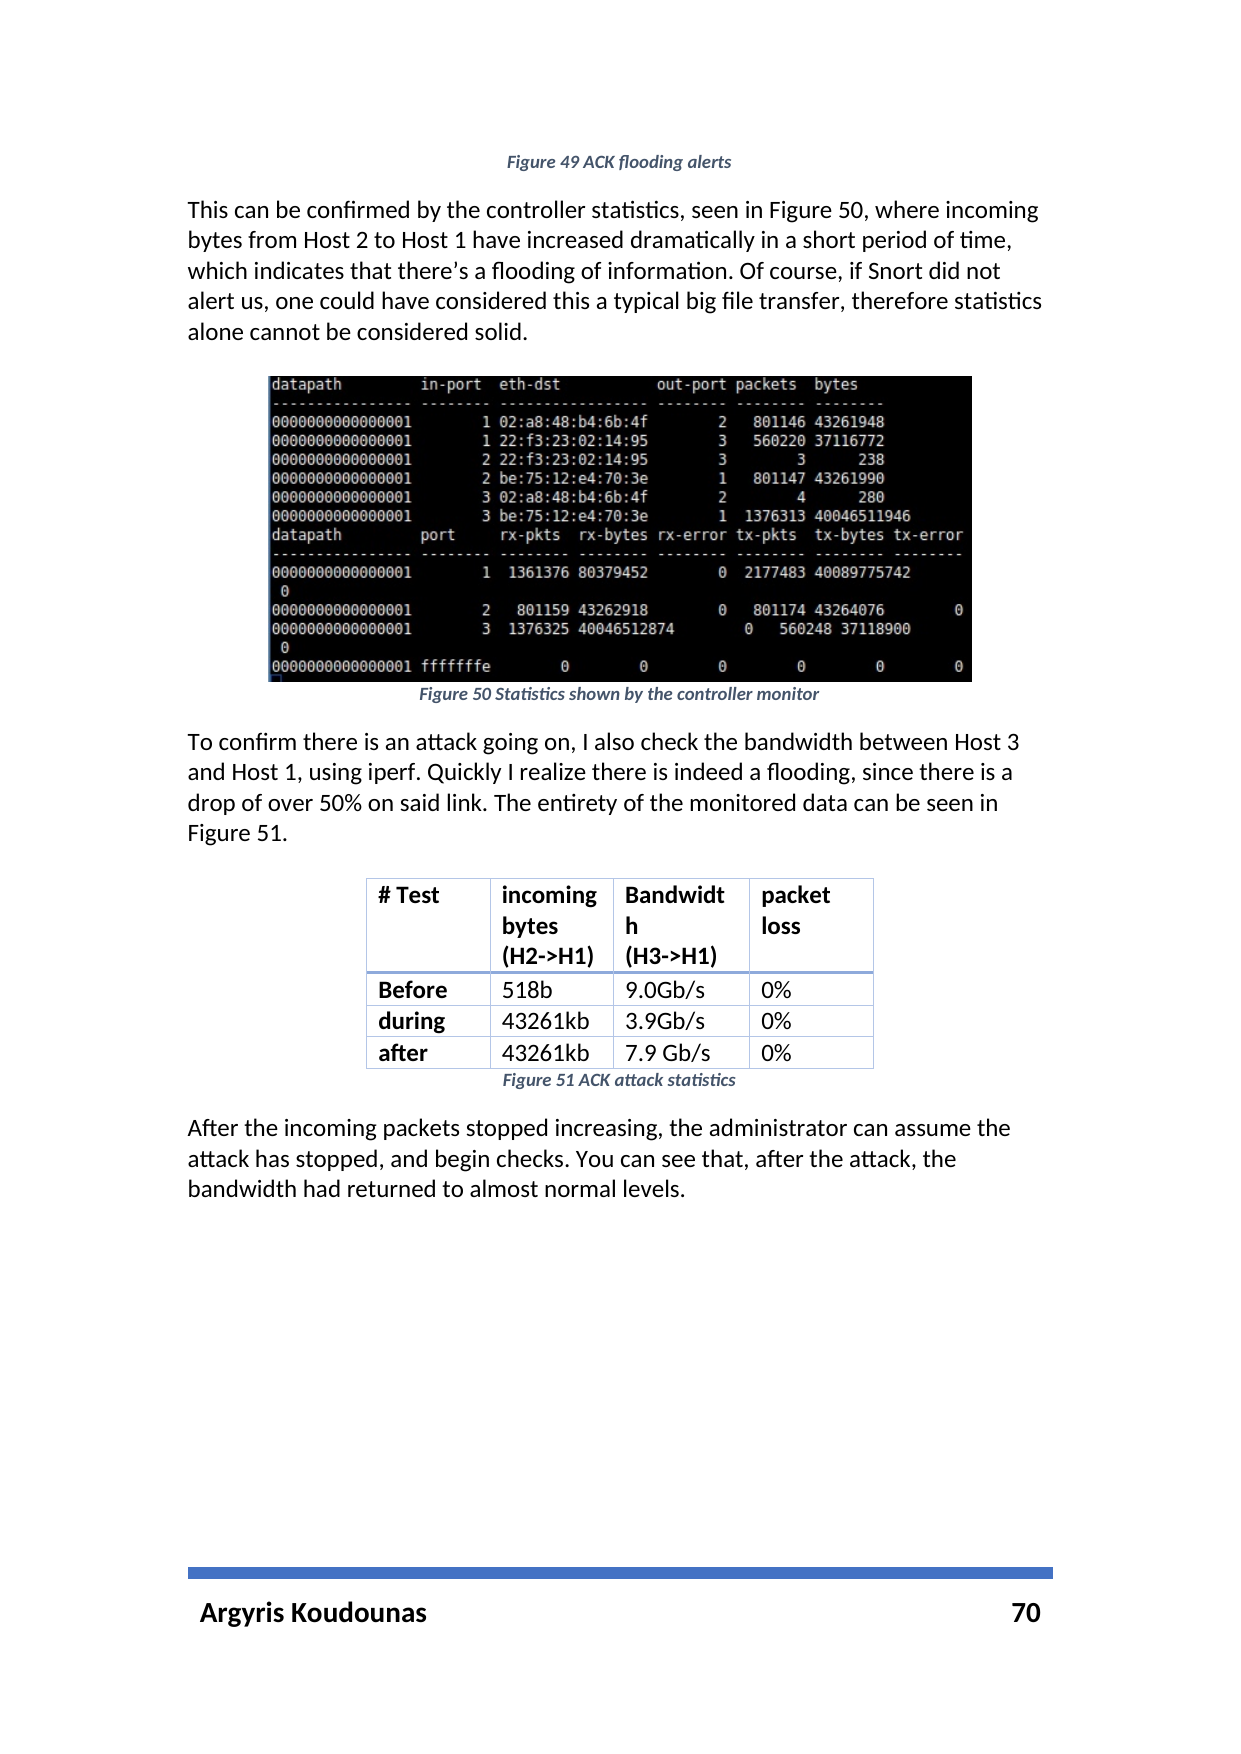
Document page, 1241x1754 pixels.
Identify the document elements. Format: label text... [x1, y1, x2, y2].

text Figure 50 Statistics shown by the controller monitor [187, 682, 1053, 705]
table_cell 9.0Gb/s [614, 974, 749, 1004]
text To confirm there is an attack going on, I also check the bandwidth between Host 3 and Host 1, using iperf. Quickly I realize there is indeed a flooding, since there is a drop of over 50% on said link. The entirety of the monitored data can be seen in Figure 51. [187, 726, 1053, 848]
table_header Bandwidth (H3->H1) [614, 879, 749, 971]
text Figure 49 ACK flooding alerts [187, 150, 1053, 173]
table_cell 0% [750, 1037, 873, 1068]
text Figure 51 ACK attack statistics [187, 1069, 1053, 1092]
table_cell 518b [491, 974, 613, 1004]
table_header # Test [367, 879, 490, 971]
table_cell 3.9Gb/s [614, 1006, 749, 1036]
table_cell 43261kb [491, 1037, 613, 1068]
table_cell after [367, 1037, 490, 1068]
picture [268, 376, 972, 682]
table_cell 43261kb [491, 1006, 613, 1036]
table_cell Before [367, 974, 490, 1004]
table_header packet loss [750, 879, 873, 971]
text After the incoming packets stopped increasing, the administrator can assume the attack has stopped, and begin checks. You can see that, after the attack, the bandwidth had returned to almost normal levels. [187, 1112, 1053, 1204]
table_cell 7.9 Gb/s [614, 1037, 749, 1068]
table_cell during [367, 1006, 490, 1036]
table_header incoming bytes (H2->H1) [491, 879, 613, 971]
table_cell 0% [750, 974, 873, 1004]
table_cell 0% [750, 1006, 873, 1036]
text This can be confirmed by the controller statistics, seen in Figure 50, where incoming bytes from Host 2 to Host 1 have increased dramatically in a short period of time, which indicates that there’s a flooding of information. Of course, if Snort did not alert us, one could have considered this a typical big file transfer, therefore statistics alone cannot be considered solid. [187, 194, 1053, 346]
